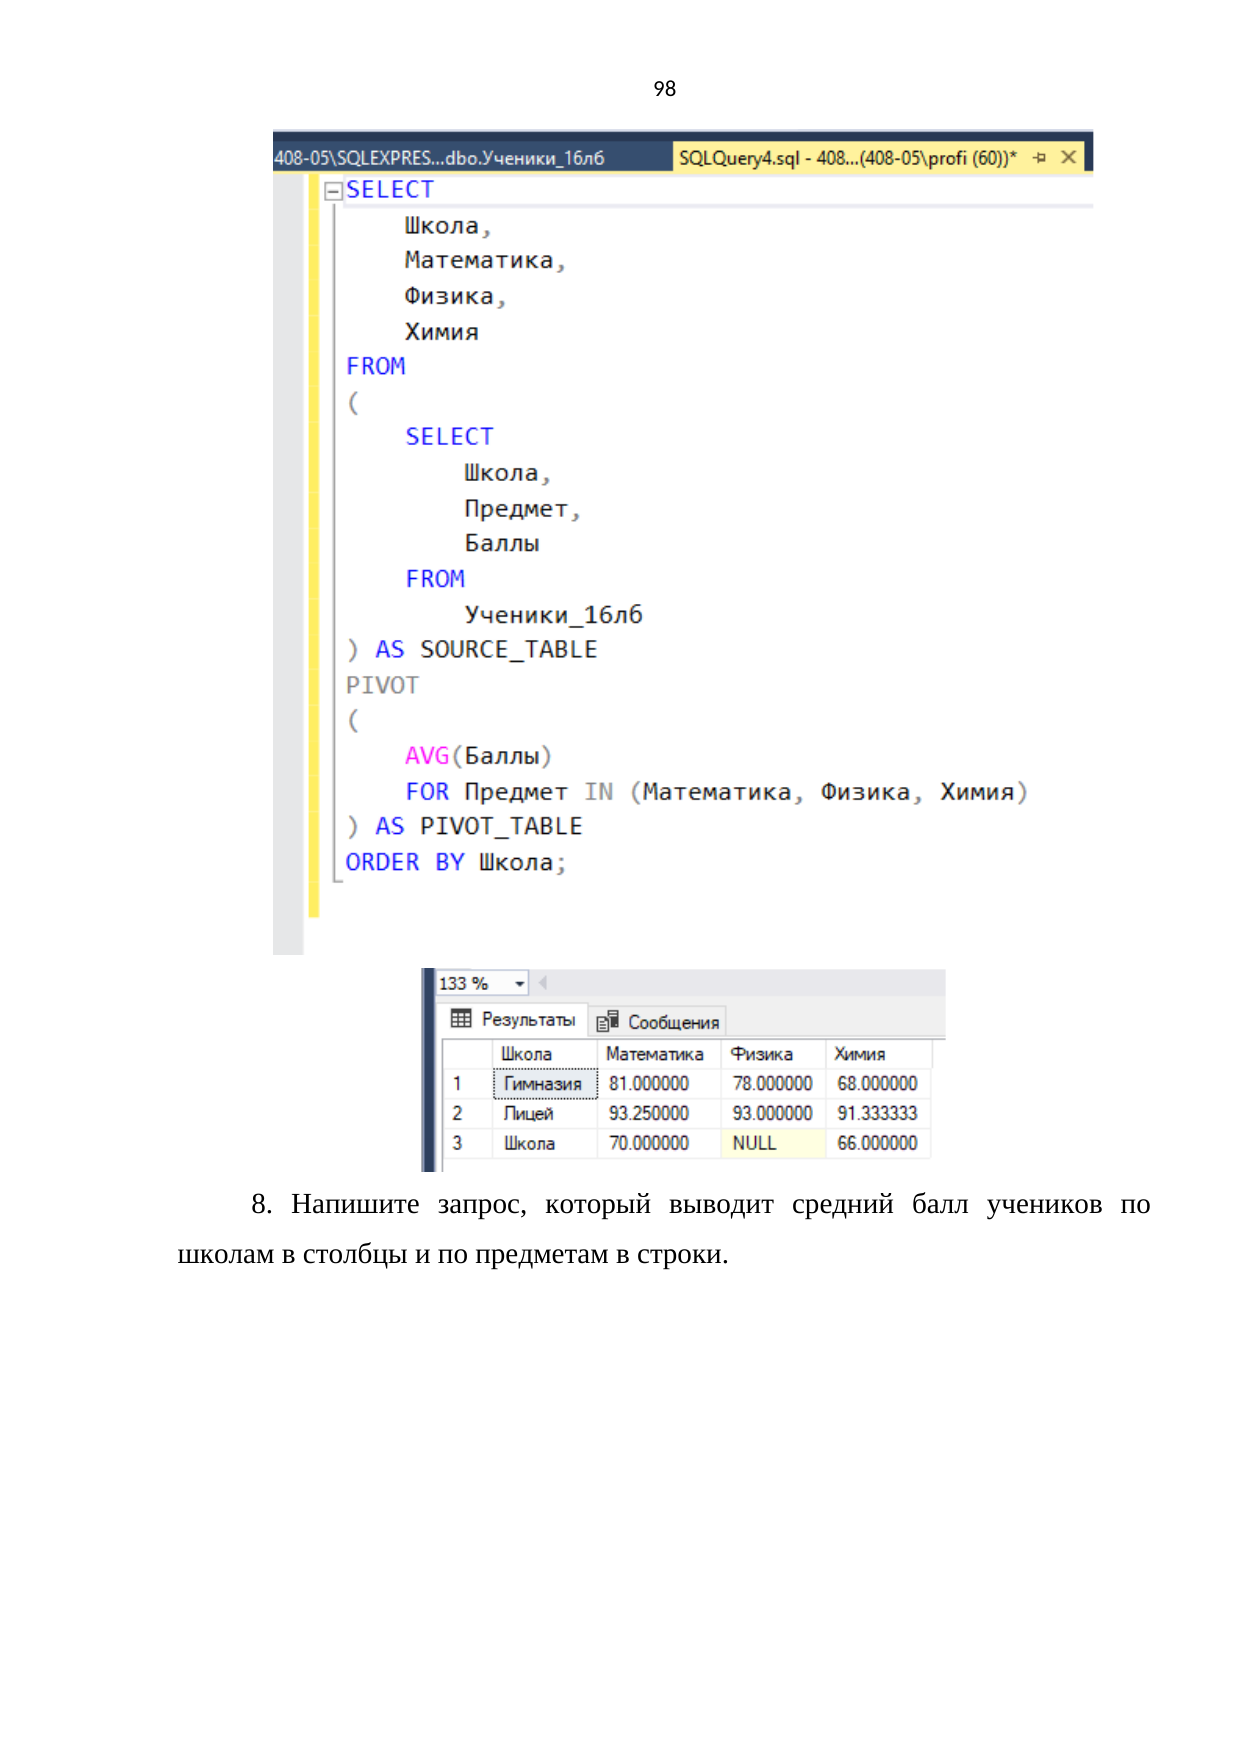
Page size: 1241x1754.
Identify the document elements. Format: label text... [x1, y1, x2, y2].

picture [420, 968, 946, 1172]
picture [273, 129, 1094, 955]
list 8. Напишите запрос, который выводит средний балл учеников по школам в столбцы и по предметам в строки. [177, 1186, 1152, 1270]
